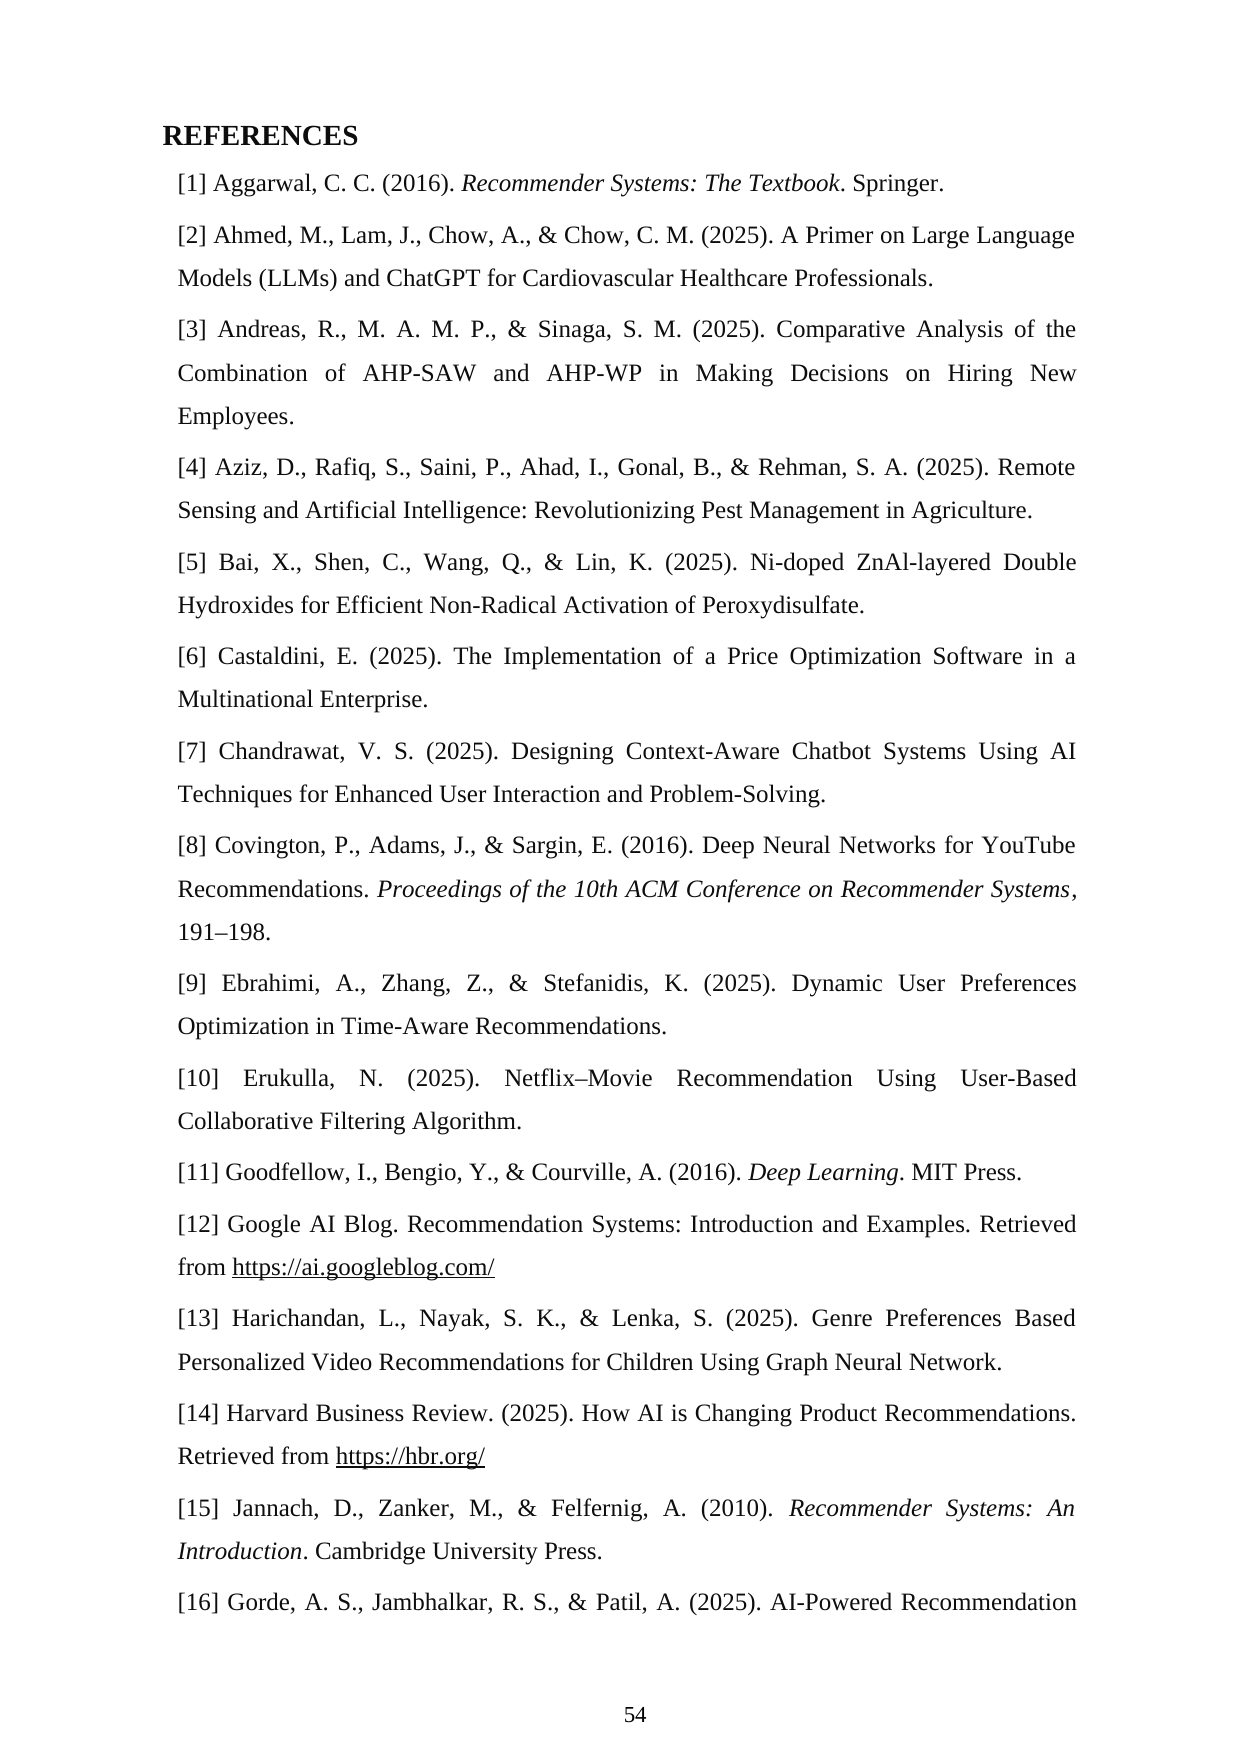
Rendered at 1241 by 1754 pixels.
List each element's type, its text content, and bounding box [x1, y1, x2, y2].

text [12] Google AI Blog. Recommendation Systems: Introduction and Examples. Retrieved from https://ai.googleblog.com/ [177, 1209, 1077, 1281]
text [9] Ebrahimi, A., Zhang, Z., & Stefanidis, K. (2025). Dynamic User Preferences Optimization in Time-Aware Recommendations. [177, 968, 1077, 1040]
text [11] Goodfellow, I., Bengio, Y., & Courville, A. (2016). Deep Learning. MIT Press. [177, 1157, 1077, 1186]
text [2] Ahmed, M., Lam, J., Chow, A., & Chow, C. M. (2025). A Primer on Large Language Models (LLMs) and ChatGPT for Cardiovascular Healthcare Professionals. [177, 220, 1077, 292]
text [15] Jannach, D., Zanker, M., & Felfernig, A. (2010). Recommender Systems: An Introduction. Cambridge University Press. [177, 1493, 1077, 1564]
text [5] Bai, X., Shen, C., Wang, Q., & Lin, K. (2025). Ni-doped ZnAl-layered Double Hydroxides for Efficient Non-Radical Activation of Peroxydisulfate. [177, 547, 1077, 619]
text [6] Castaldini, E. (2025). The Implementation of a Price Optimization Software in a Multinational Enterprise. [177, 641, 1077, 713]
text [13] Harichandan, L., Nayak, S. K., & Lenka, S. (2025). Genre Preferences Based Personalized Video Recommendations for Children Using Graph Neural Network. [177, 1303, 1077, 1375]
text [10] Erukulla, N. (2025). Netflix–Movie Recommendation Using User-Based Collaborative Filtering Algorithm. [177, 1063, 1077, 1135]
text [7] Chandrawat, V. S. (2025). Designing Context-Aware Chatbot Systems Using AI Techniques for Enhanced User Interaction and Problem-Solving. [177, 736, 1077, 808]
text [177, 1587, 1077, 1616]
text [4] Aziz, D., Rafiq, S., Saini, P., Ahad, I., Gonal, B., & Rehman, S. A. (2025). Remote Sensing and Artificial Intelligence: Revolutionizing Pest Management in Agriculture. [177, 452, 1077, 524]
text [3] Andreas, R., M. A. M. P., & Sinaga, S. M. (2025). Comparative Analysis of the Combination of AHP-SAW and AHP-WP in Making Decisions on Hiring New Employees. [177, 314, 1077, 429]
text REFERENCES [162, 118, 1077, 152]
text [14] Harvard Business Review. (2025). How AI is Changing Product Recommendations. Retrieved from https://hbr.org/ [177, 1398, 1077, 1470]
text [1] Aggarwal, C. C. (2016). Recommender Systems: The Textbook. Springer. [177, 168, 1077, 197]
text [8] Covington, P., Adams, J., & Sargin, E. (2016). Deep Neural Networks for YouTube Recommendations. Proceedings of the 10th ACM Conference on Recommender Systems, 191–198. [177, 831, 1077, 946]
